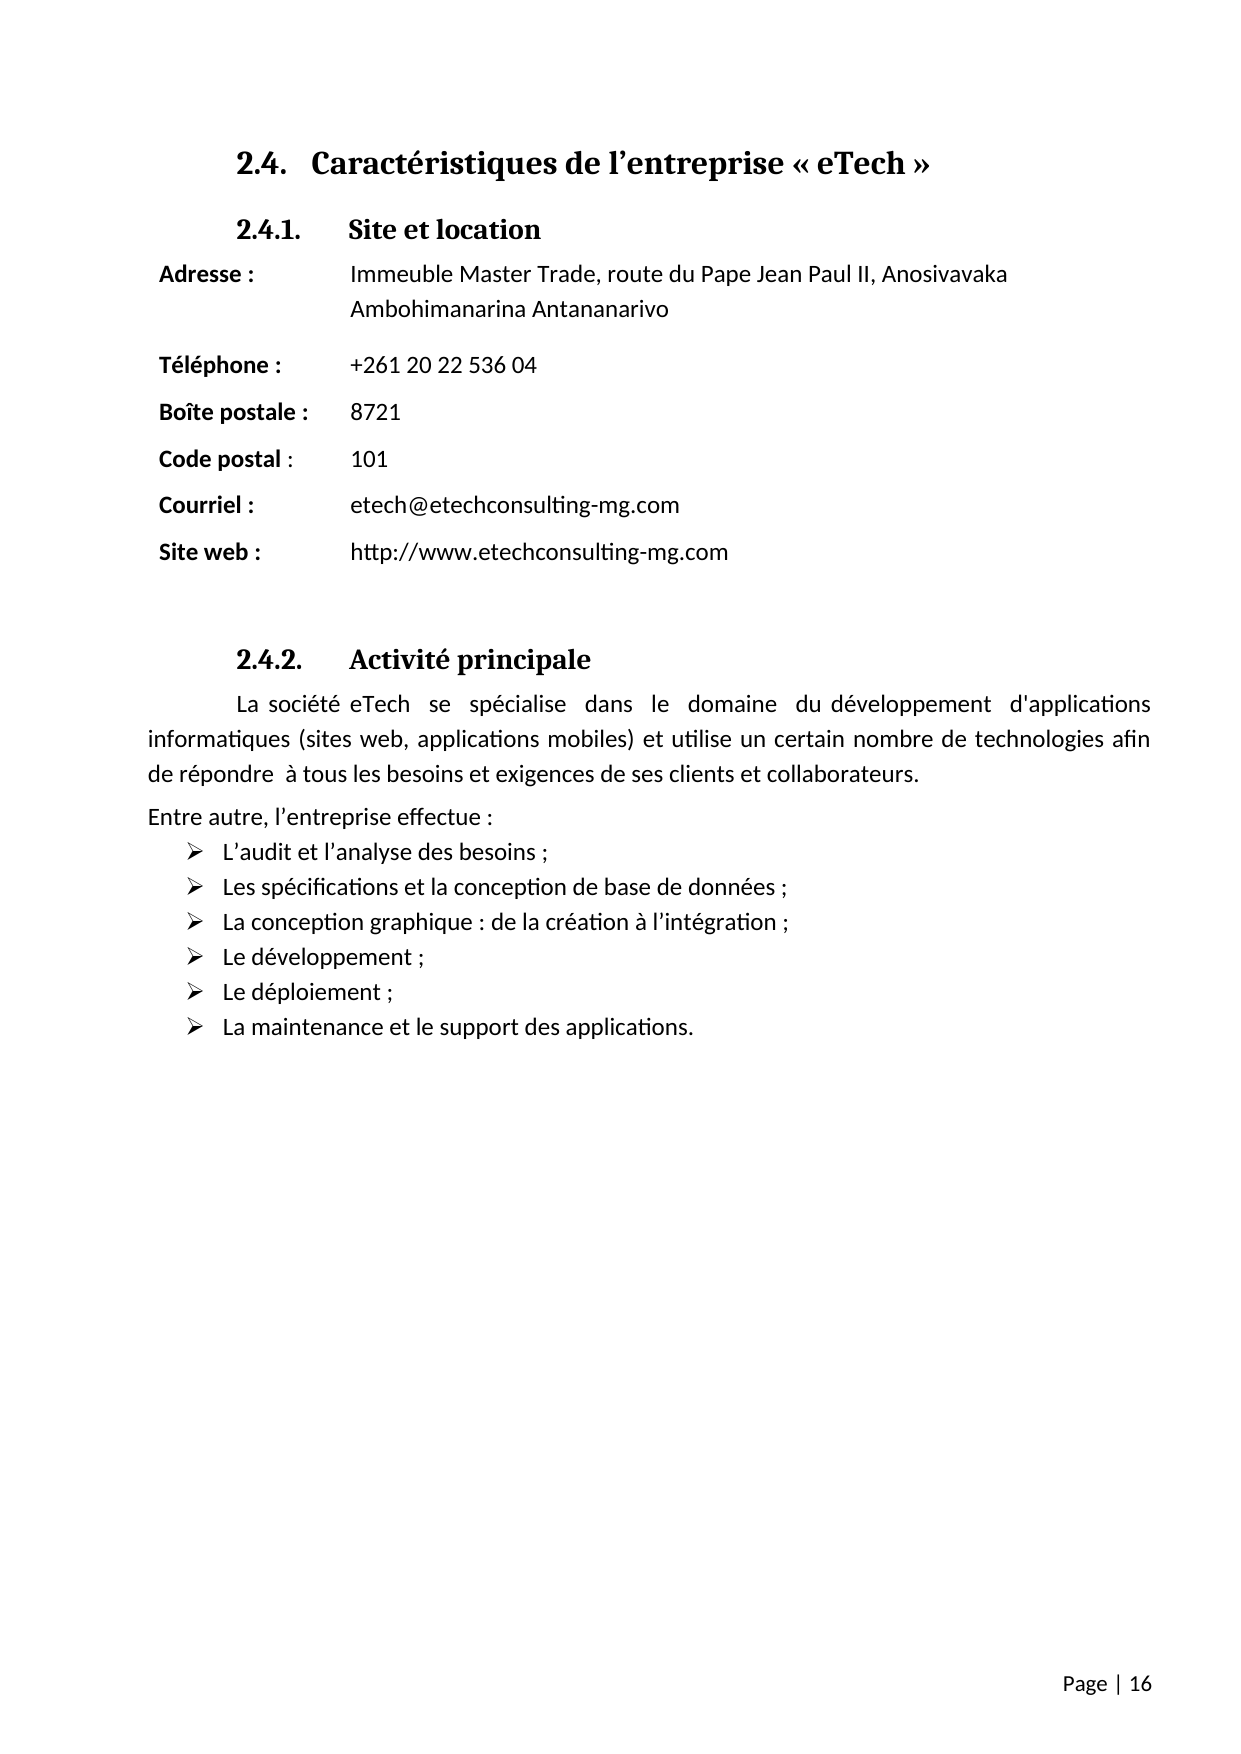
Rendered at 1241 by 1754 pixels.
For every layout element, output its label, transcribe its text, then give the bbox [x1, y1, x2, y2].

list L’audit et l’analyse des besoins ; [185, 837, 1152, 867]
subtitle Site et location [236, 213, 1152, 247]
table_cell http://www.etechconsulting-mg.com [339, 537, 1093, 583]
subtitle Activité principale [236, 643, 1152, 677]
list La conception graphique : de la création à l’intégration ; [185, 907, 1152, 937]
table_cell Courriel : [148, 490, 339, 537]
subtitle Caractéristiques de l’entreprise « eTech » [236, 144, 1152, 183]
list Le développement ; [185, 942, 1152, 972]
list Le déploiement ; [185, 977, 1152, 1007]
table_header Immeuble Master Trade, route du Pape Jean Paul II, Anosivavaka Ambohimanarina Antananarivo [339, 258, 1093, 349]
table_cell Boîte postale : [148, 396, 339, 443]
list La maintenance et le support des applications. [185, 1012, 1152, 1042]
text La société eTech se spécialise dans le domaine du développement d'applications informatiques (sites web, applications mobiles) et utilise un certain nombre de technologies afin de répondre à tous les besoins et exigences de ses clients et collaborateurs. [148, 688, 1152, 789]
table_cell Code postal : [148, 443, 339, 490]
table_cell etech@etechconsulting-mg.com [339, 490, 1093, 537]
text Entre autre, l’entreprise effectue : [148, 802, 1152, 832]
list Les spécifications et la conception de base de données ; [185, 872, 1152, 902]
table_cell Téléphone : [148, 349, 339, 396]
table_cell 101 [339, 443, 1093, 490]
table_cell Site web : [148, 537, 339, 583]
table_cell 8721 [339, 396, 1093, 443]
table_cell +261 20 22 536 04 [339, 349, 1093, 396]
table_header Adresse : [148, 258, 339, 349]
